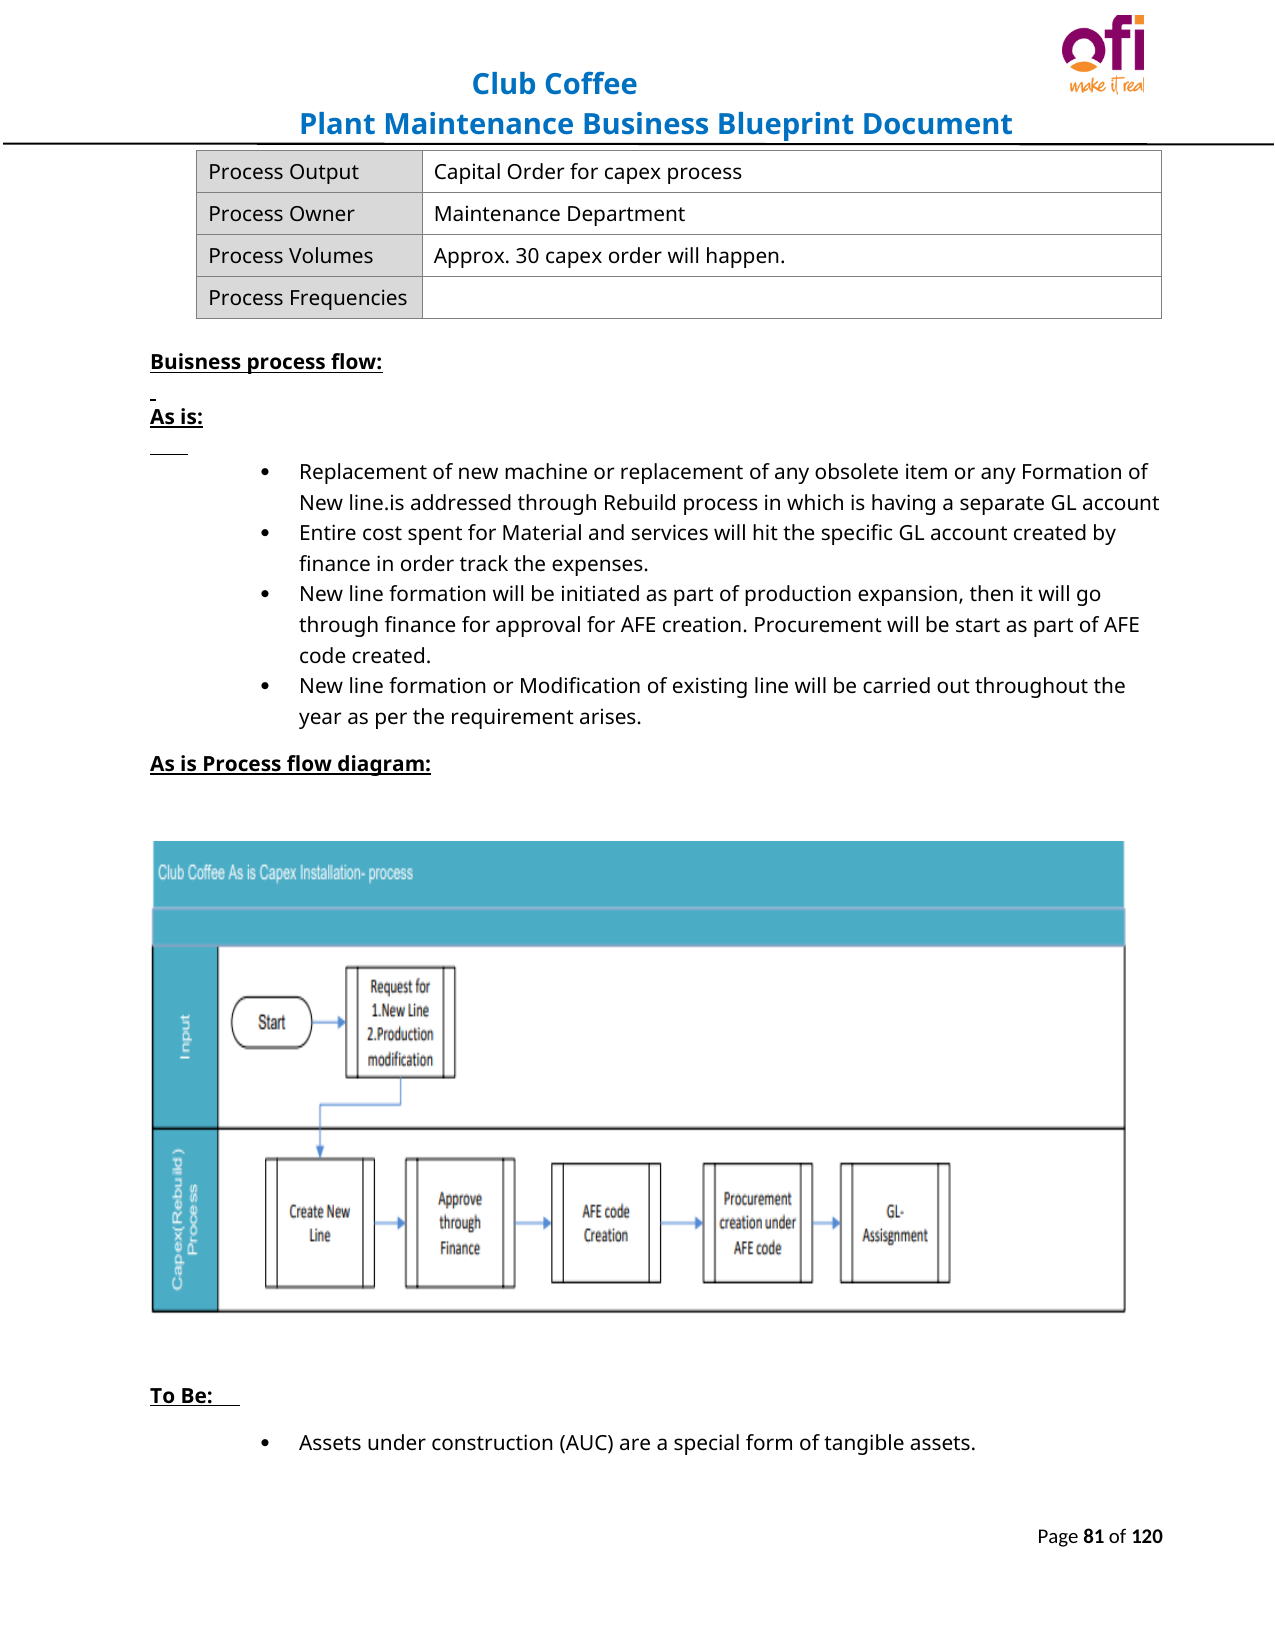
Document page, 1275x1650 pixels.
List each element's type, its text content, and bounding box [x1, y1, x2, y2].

table_cell Process Output [197, 151, 422, 192]
table_cell Process Volumes [197, 235, 422, 276]
text To Be: [150, 1381, 1162, 1409]
text As is: [150, 402, 1162, 431]
text As is Process flow diagram: [150, 749, 1162, 778]
table_cell Maintenance Department [423, 193, 1161, 234]
table_cell Approx. 30 capex order will happen. [423, 235, 1161, 276]
table_cell Process Frequencies [197, 277, 422, 318]
text Buisness process flow: [150, 347, 1162, 376]
list Entire cost spent for Material and services will hit the specific GL account created by finance in order track the expenses. [261, 518, 1162, 577]
table_cell Capital Order for capex process [423, 151, 1161, 192]
list Replacement of new machine or replacement of any obsolete item or any Formation of New line.is addressed through Rebuild process in which is having a separate GL account [261, 457, 1162, 516]
list New line formation or Modification of existing line will be carried out throughout the year as per the requirement arises. [261, 671, 1162, 730]
table_cell [423, 277, 1161, 318]
list New line formation will be initiated as part of production expansion, then it will go through finance for approval for AFE creation. Procurement will be start as part of AFE code created. [261, 579, 1162, 669]
table_cell Process Owner [197, 193, 422, 234]
list Assets under construction (AUC) are a special form of tangible assets. [261, 1428, 1162, 1456]
picture [1061, 15, 1144, 95]
